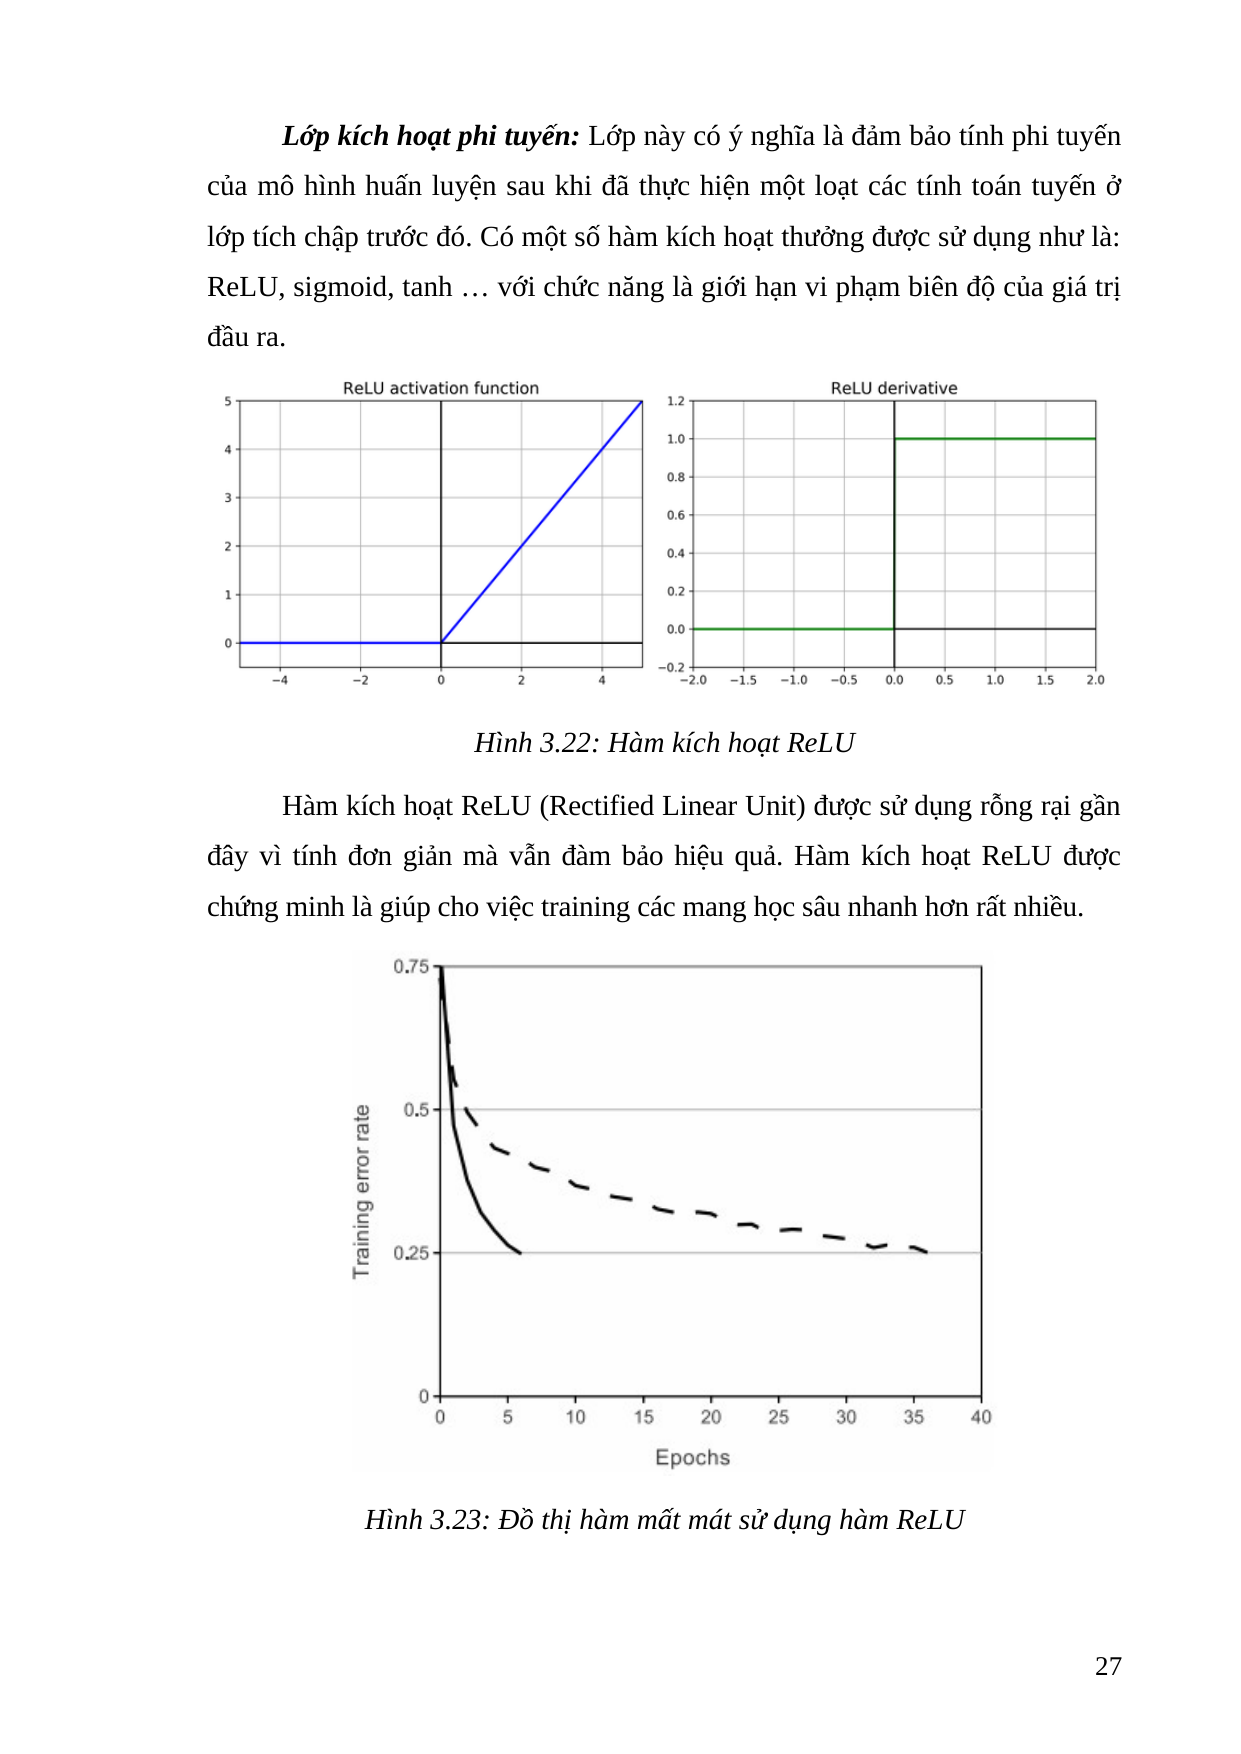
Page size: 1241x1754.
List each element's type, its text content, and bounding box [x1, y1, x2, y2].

text Hàm kích hoạt ReLU (Rectified Linear Unit) được sử dụng rỗng rại gần đây vì tính đơn giản mà vẫn đàm bảo hiệu quả. Hàm kích hoạt ReLU được chứng minh là giúp cho việc training các mang học sâu nhanh hơn rất nhiều. [207, 788, 1122, 922]
text Hình .: Hàm kích hoạt ReLU [207, 725, 1122, 759]
text Lớp kích hoạt phi tuyến: Lớp này có ý nghĩa là đảm bảo tính phi tuyến của mô hình huấn luyện sau khi đã thực hiện một loạt các tính toán tuyến ở lớp tích chập trước đó. Có một số hàm kích hoạt thưởng được sử dụng như là: ReLU, sigmoid, tanh … với chức năng là giới hạn vi phạm biên độ của giá trị đầu ra. [207, 118, 1122, 353]
text Hình .: Đồ thị hàm mất mát sử dụng hàm ReLU [207, 1502, 1122, 1536]
picture [327, 938, 1002, 1476]
picture [212, 369, 1117, 699]
